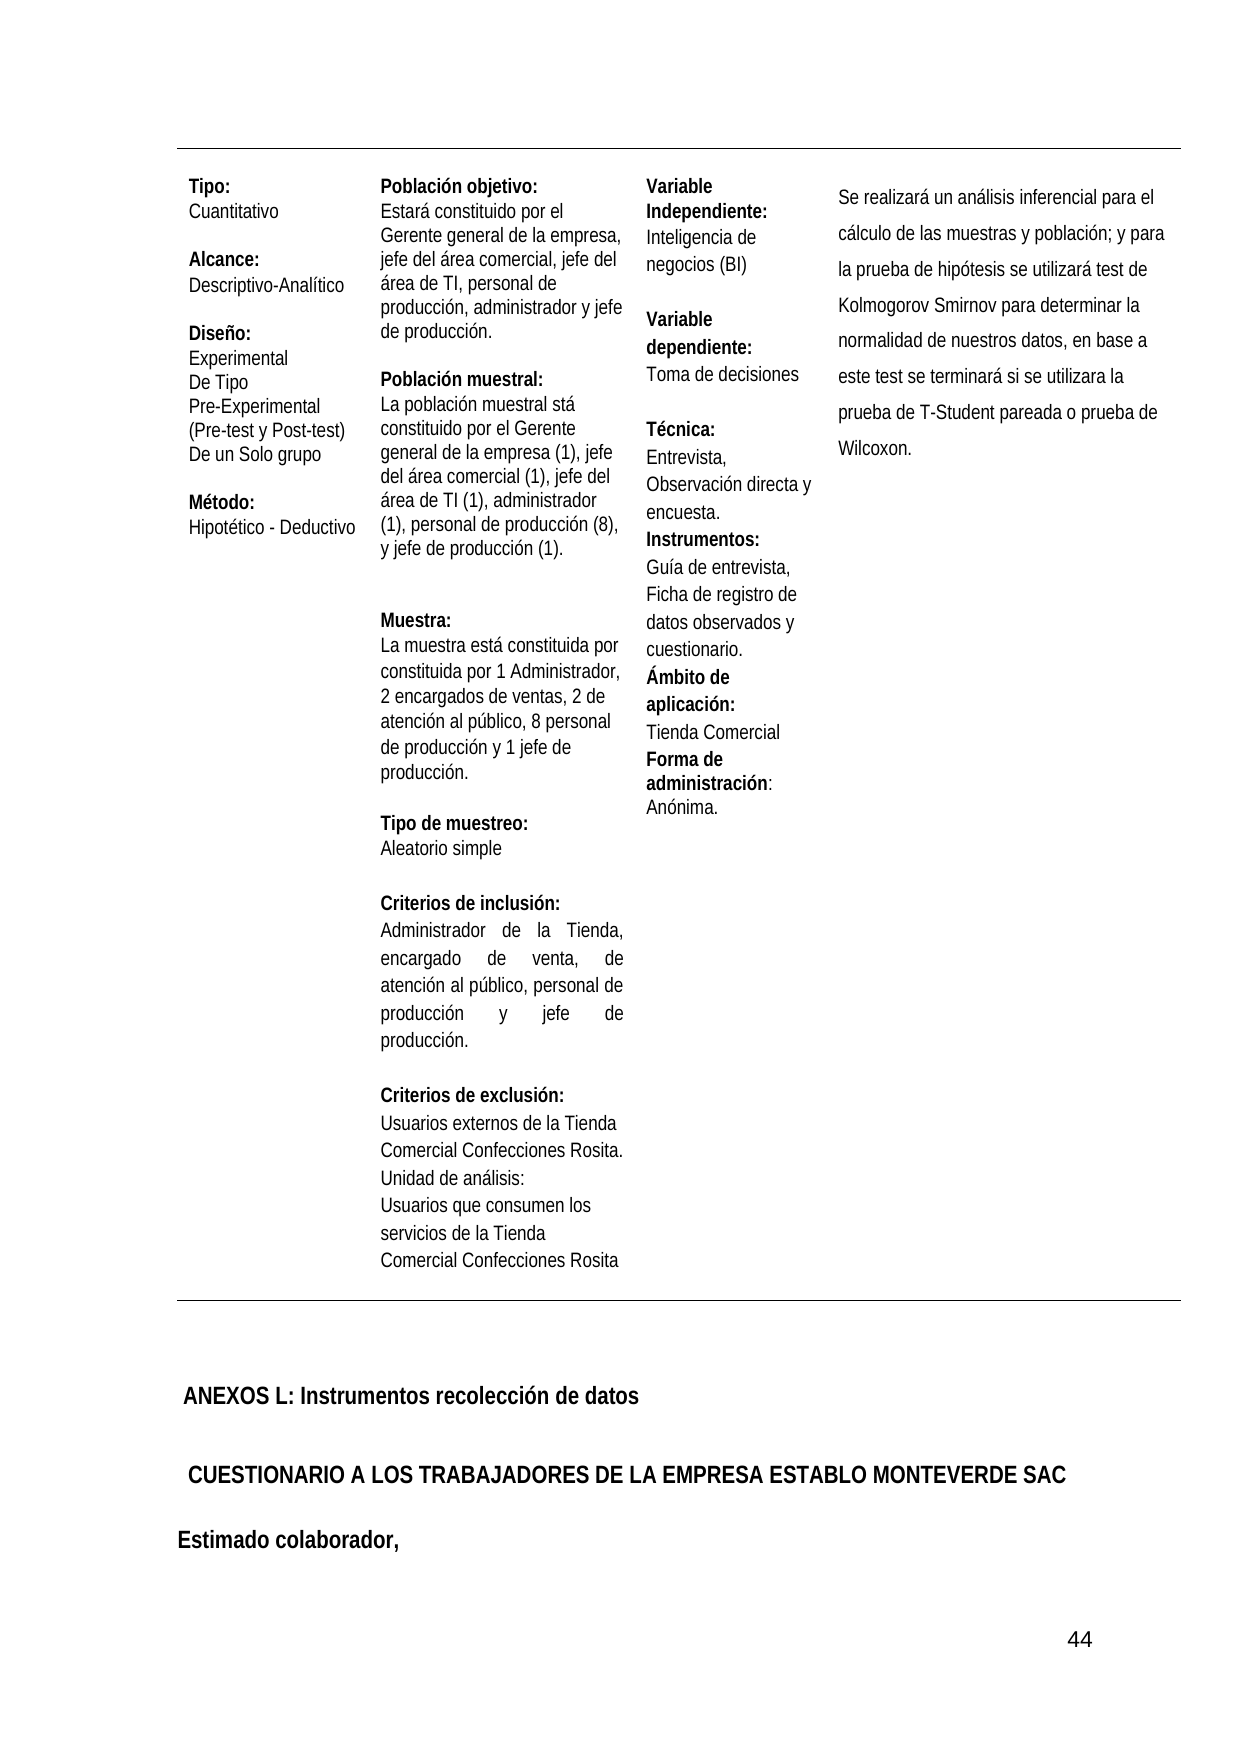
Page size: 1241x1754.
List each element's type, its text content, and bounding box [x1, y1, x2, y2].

subtitle ANEXOS L: Instrumentos recolección de datos [177, 1381, 1092, 1410]
table_cell Variable Independiente: Inteligencia de negocios (BI) Variable dependiente: Toma de decisiones Técnica: Entrevista, Observación directa y encuesta. Instrumentos: Guía de entrevista, Ficha de registro de datos observados y cuestionario. Ámbito de aplicación: Tienda Comercial Forma de administración: Anónima. [635, 149, 827, 1300]
text CUESTIONARIO A LOS TRABAJADORES DE LA EMPRESA ESTABLO MONTEVERDE SAC [162, 1459, 1092, 1488]
table_cell Se realizará un análisis inferencial para el cálculo de las muestras y población; y para la prueba de hipótesis se utilizará test de Kolmogorov Smirnov para determinar la normalidad de nuestros datos, en base a este test se terminará si se utilizara la prueba de T-Student pareada o prueba de Wilcoxon. [827, 149, 1181, 1300]
text Estimado colaborador, [177, 1525, 1092, 1554]
table_cell Tipo: Cuantitativo Alcance: Descriptivo-Analítico Diseño: Experimental De Tipo Pre-Experimental (Pre-test y Post-test) De un Solo grupo Método: Hipotético - Deductivo [177, 149, 369, 1300]
table_cell Población objetivo: Estará constituido por el Gerente general de la empresa, jefe del área comercial, jefe del área de TI, personal de producción, administrador y jefe de producción. Población muestral: La población muestral stá constituido por el Gerente general de la empresa (1), jefe del área comercial (1), jefe del área de TI (1), administrador (1), personal de producción (8), y jefe de producción (1). Muestra: La muestra está constituida por constituida por 1 Administrador, 2 encargados de ventas, 2 de atención al público, 8 personal de producción y 1 jefe de producción. Tipo de muestreo: Aleatorio simple Criterios de inclusión: Administrador de la Tienda, encargado de venta, de atención al público, personal de producción y jefe de producción. Criterios de exclusión: Usuarios externos de la Tienda Comercial Confecciones Rosita. Unidad de análisis: Usuarios que consumen los servicios de la Tienda Comercial Confecciones Rosita [369, 149, 635, 1300]
